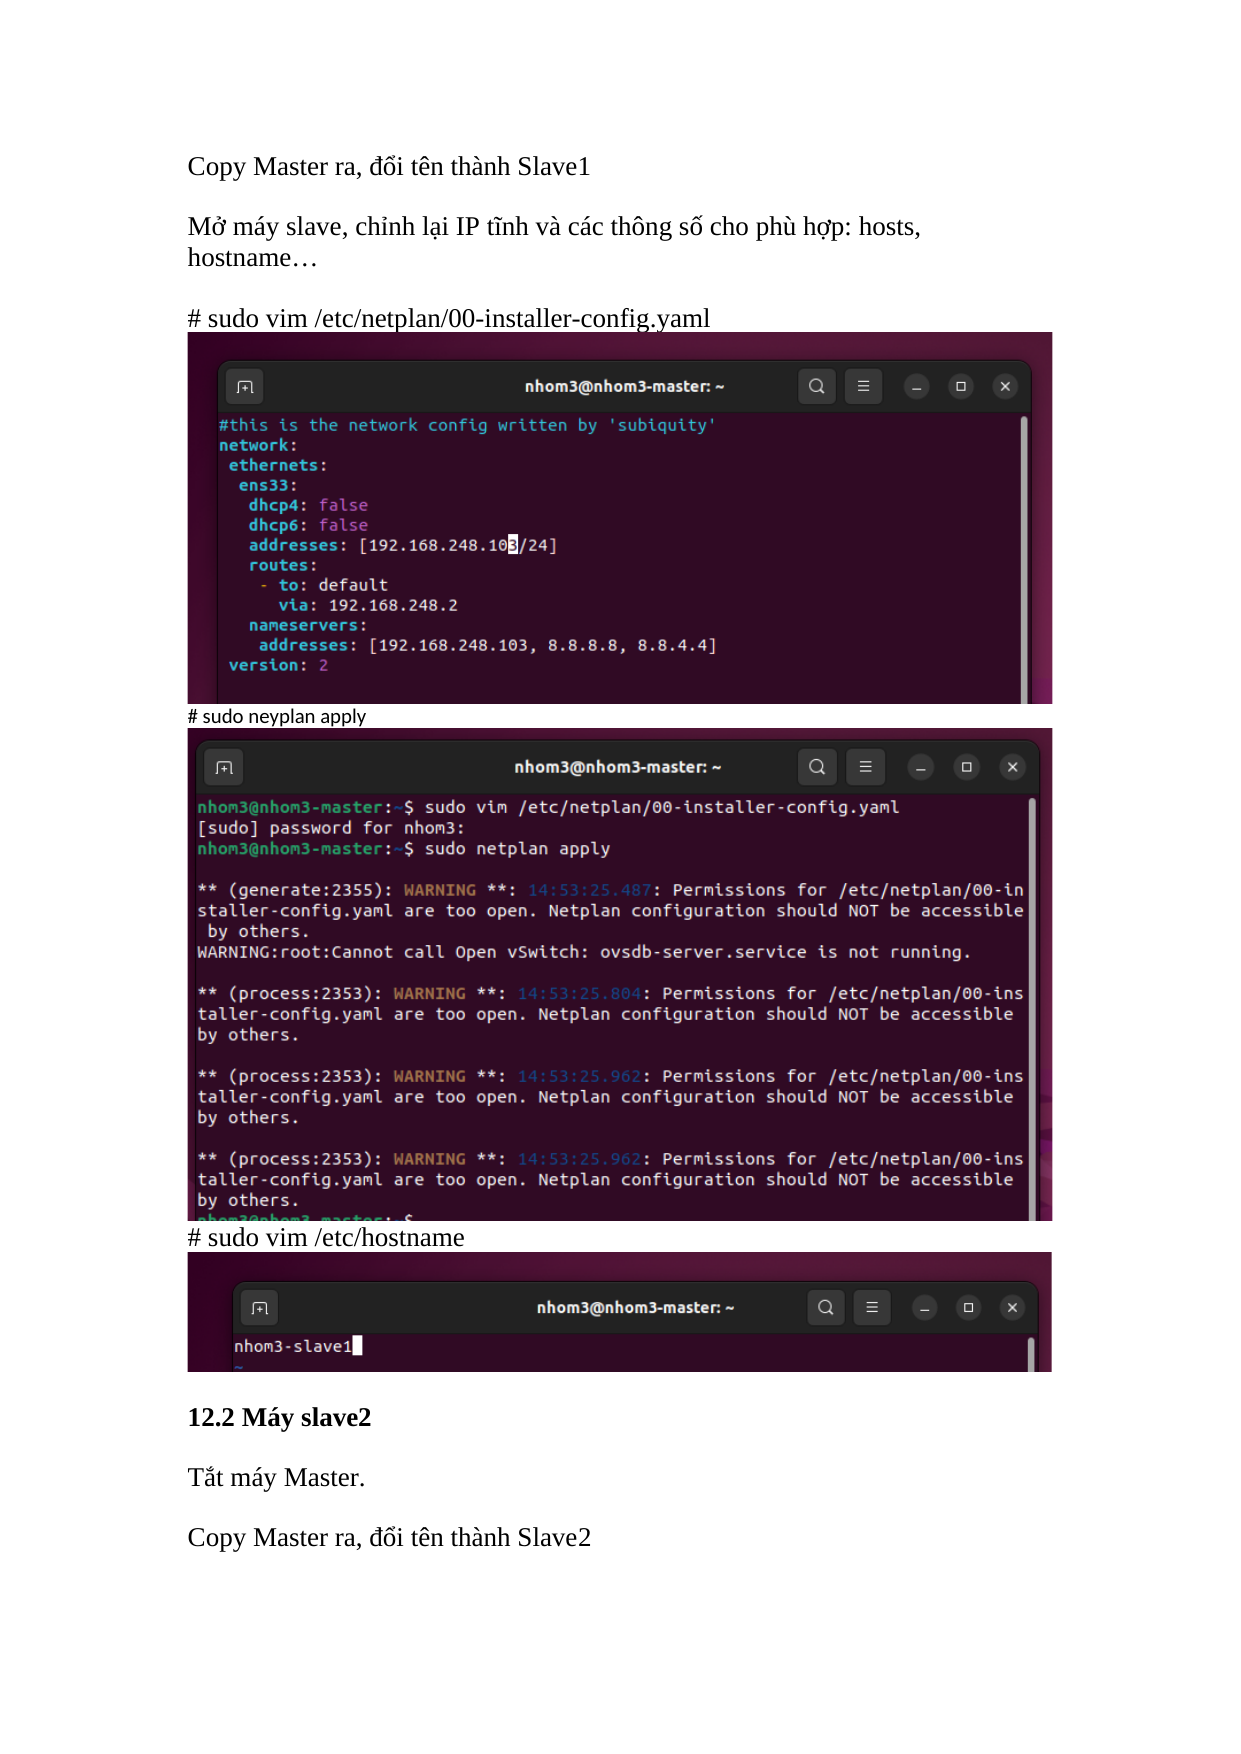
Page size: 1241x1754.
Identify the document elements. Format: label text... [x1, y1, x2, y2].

picture [187, 1252, 1052, 1372]
list # sudo vim /etc/netplan/00-installer-config.yaml [187, 302, 1053, 332]
text Copy Master ra, đổi tên thành Slave1 [187, 150, 1053, 181]
text Mở máy slave, chỉnh lại IP tĩnh và các thông số cho phù hợp: hosts, hostname… [187, 210, 1053, 273]
list # sudo vim /etc/hostname [187, 1221, 1053, 1252]
text Copy Master ra, đổi tên thành Slave2 [187, 1521, 1053, 1552]
text Tắt máy Master. [187, 1461, 1053, 1492]
list # sudo neyplan apply [187, 704, 1053, 728]
picture [187, 728, 1053, 1221]
picture [187, 332, 1053, 704]
text 12.2 Máy slave2 [187, 1401, 1053, 1432]
